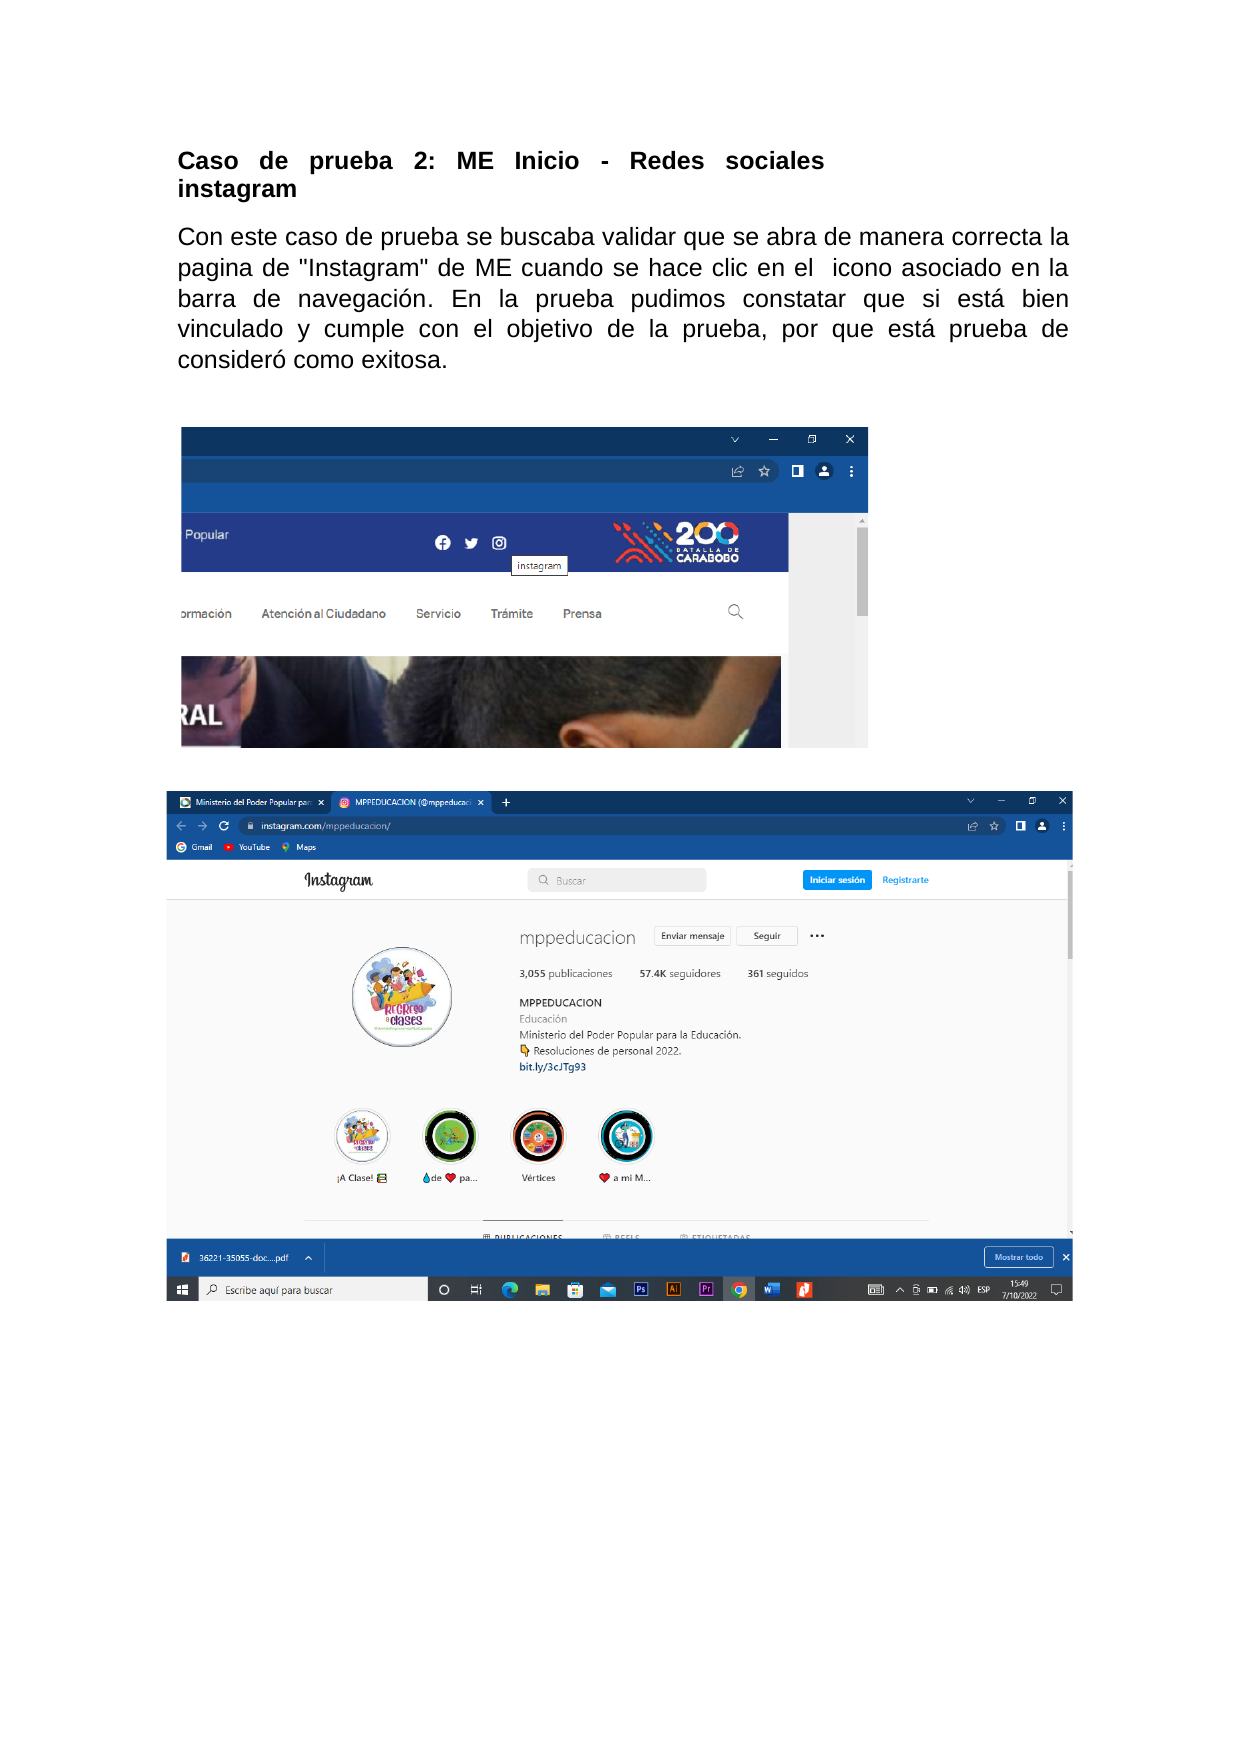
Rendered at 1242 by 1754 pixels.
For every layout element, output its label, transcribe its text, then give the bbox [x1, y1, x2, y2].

picture [181, 427, 869, 748]
text Con este caso de prueba se buscaba validar que se abra de manera correcta la pagina de "Instagram" de ME cuando se hace clic en el icono asociado en la barra de navegación. En la prueba pudimos constatar que si está bien vinculado y cumple con el objetivo de la prueba, por que está prueba de consideró como exitosa. [177, 222, 1069, 374]
text Caso de prueba 2: ME Inicio - Redes sociales instagram [177, 146, 824, 203]
picture [166, 791, 1072, 1301]
